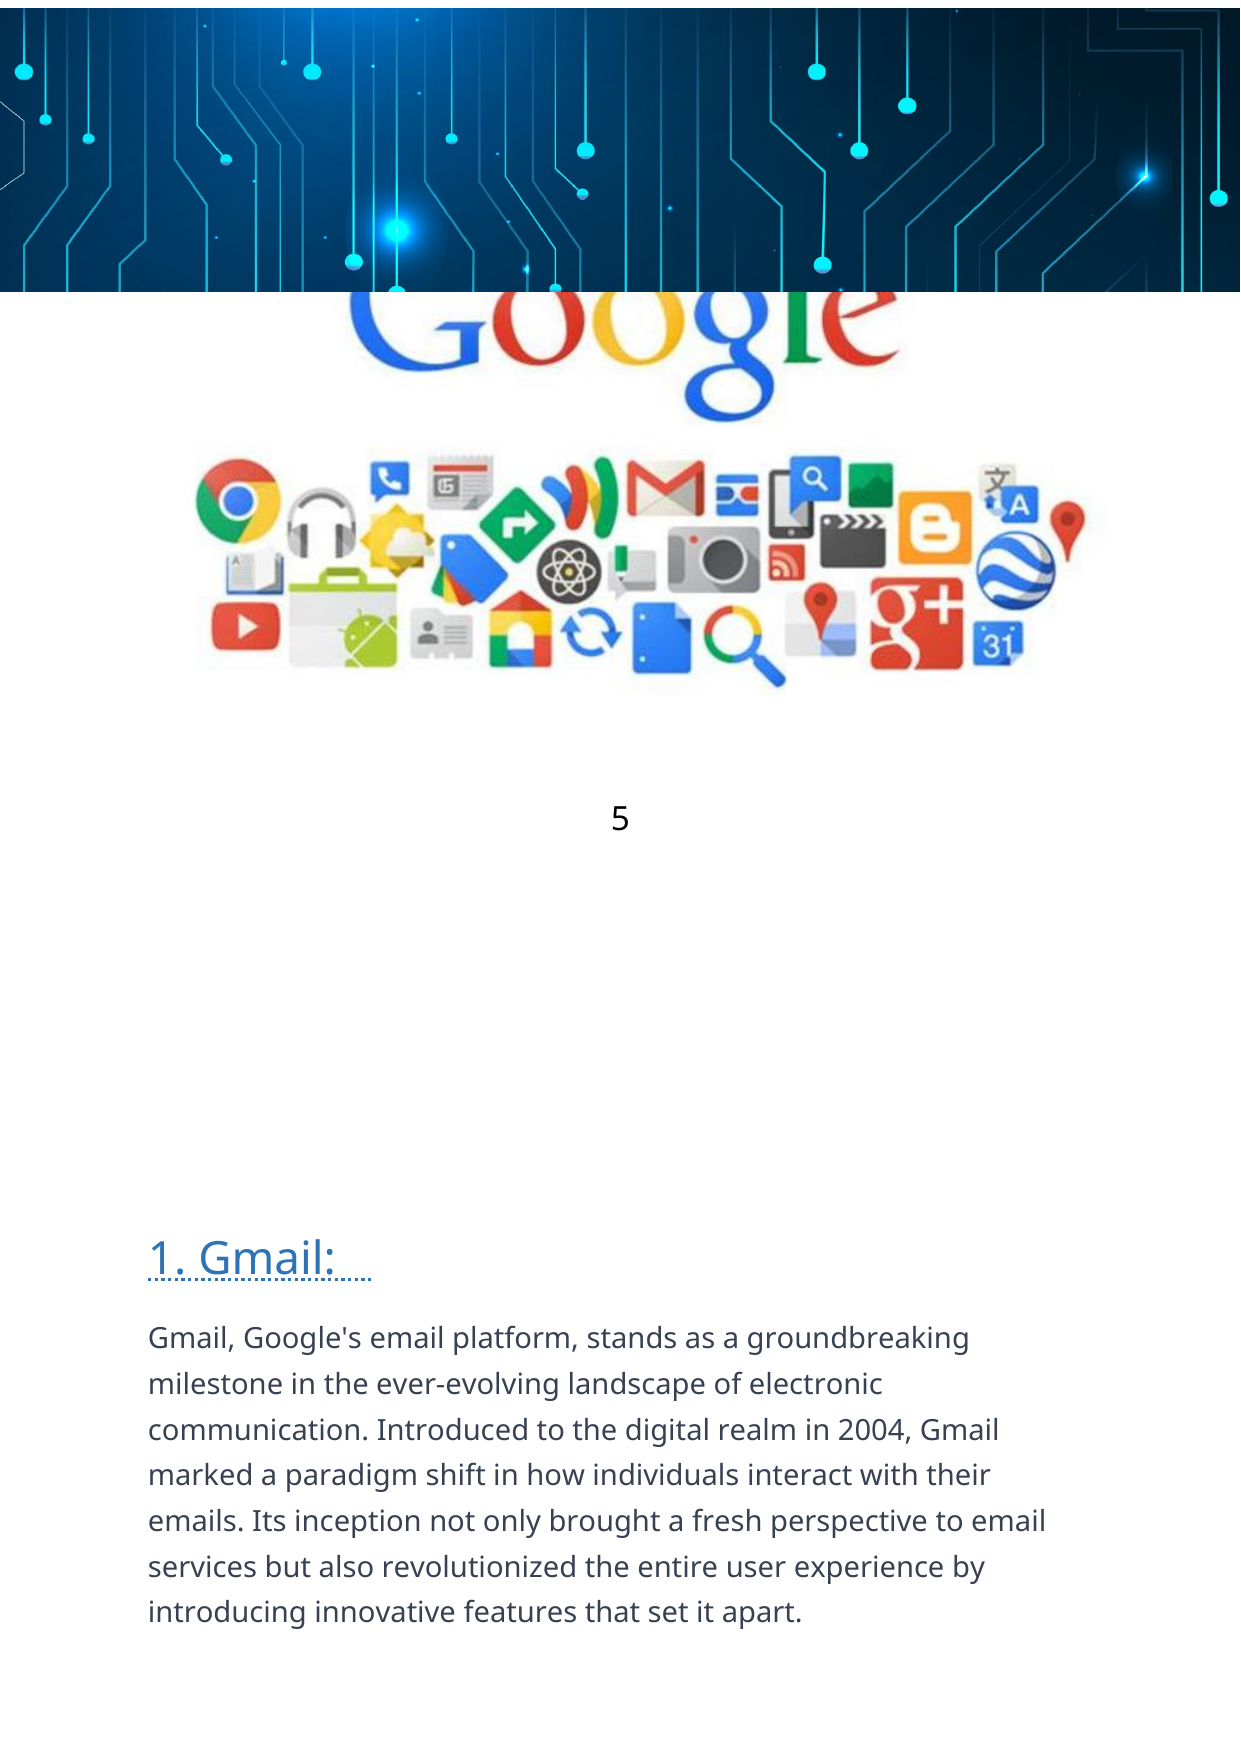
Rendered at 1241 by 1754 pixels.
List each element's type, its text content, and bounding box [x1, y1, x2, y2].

text 1. Gmail: [148, 1225, 1092, 1288]
picture [0, 8, 1240, 716]
text Gmail, Google's email platform, stands as a groundbreaking milestone in the ever-evolving landscape of electronic communication. Introduced to the digital realm in 2004, Gmail marked a paradigm shift in how individuals interact with their emails. Its inception not only brought a fresh perspective to email services but also revolutionized the entire user experience by introducing innovative features that set it apart. [148, 1318, 1092, 1631]
text 5 [148, 795, 1092, 841]
